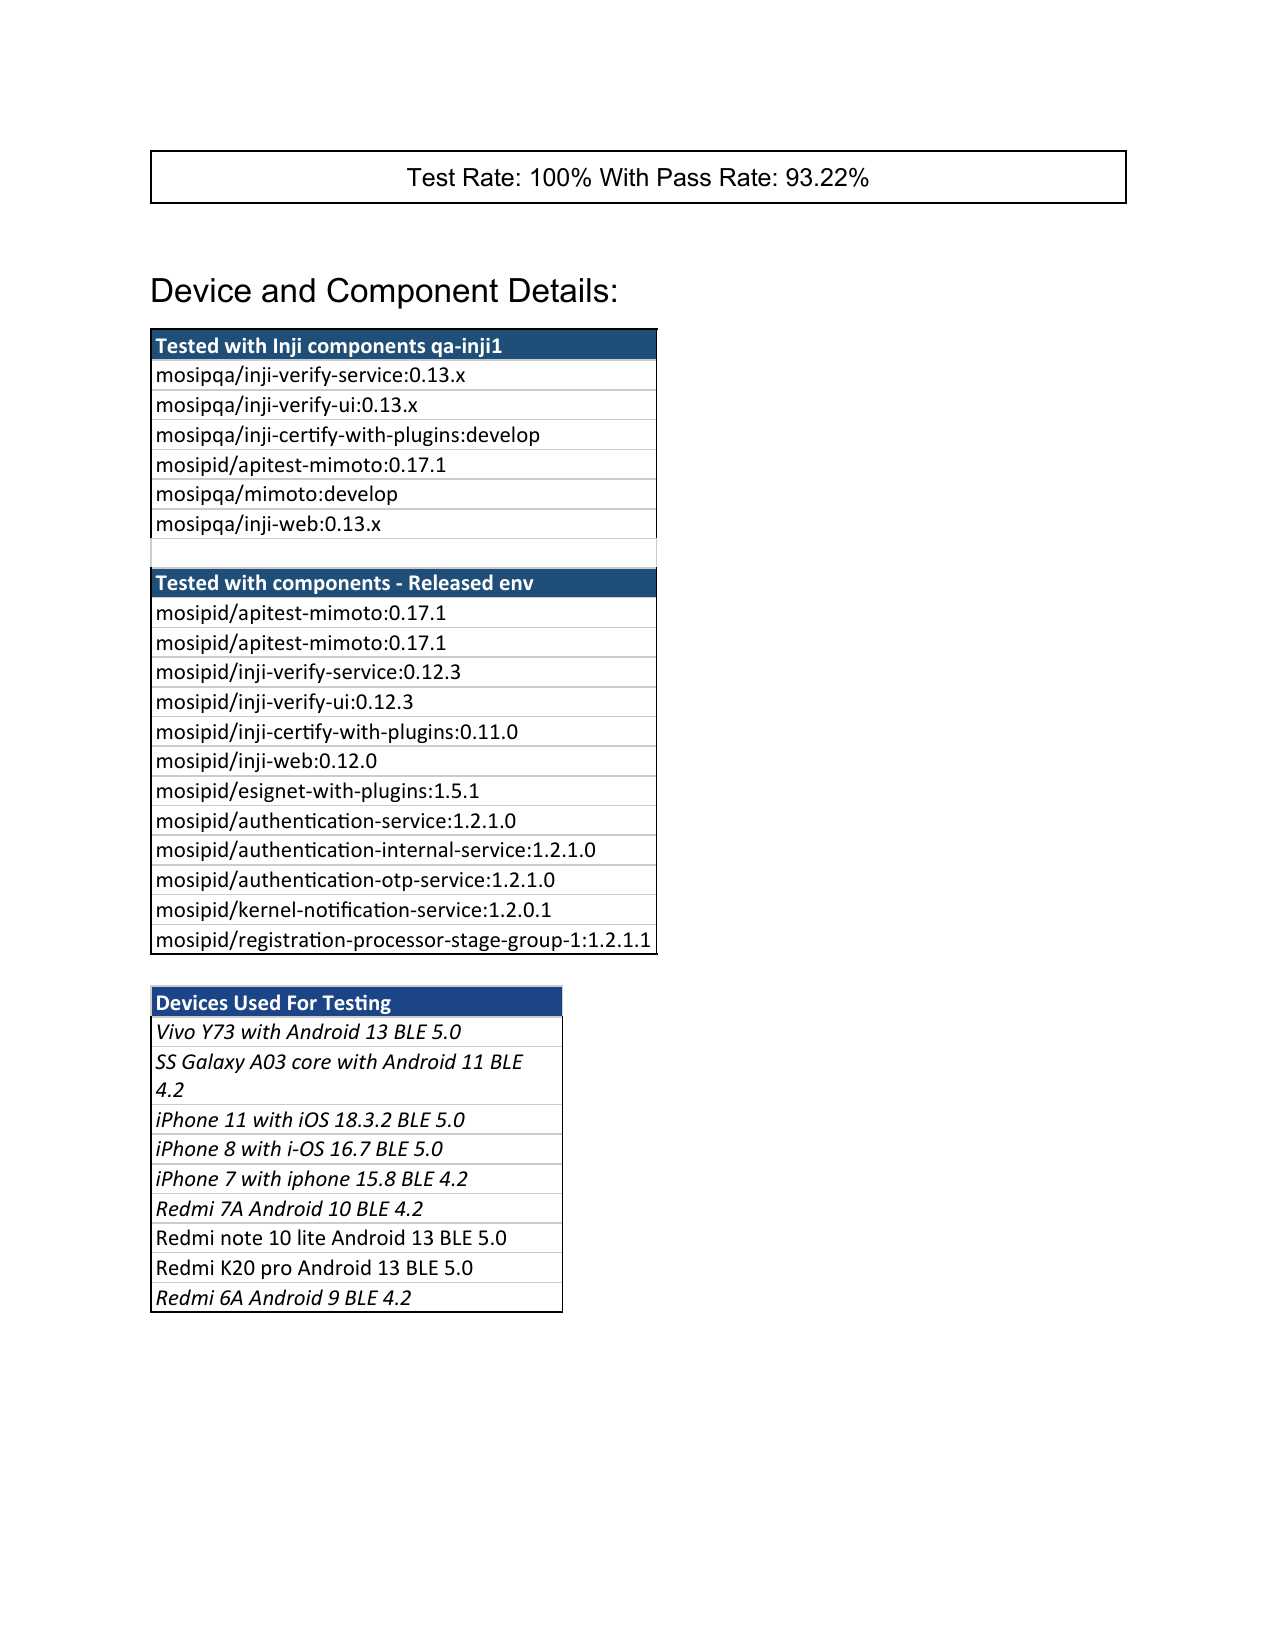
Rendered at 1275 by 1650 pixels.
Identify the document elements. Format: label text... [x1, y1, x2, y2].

table_cell SS Galaxy A03 core with Android 11 BLE 4.2 [152, 1047, 562, 1103]
subtitle Device and Component Details: [150, 271, 1125, 310]
table_cell [152, 539, 656, 567]
table_cell mosipqa/mimoto:develop [152, 480, 656, 508]
table_cell mosipqa/inji-verify-ui:0.13.x [152, 391, 656, 419]
table_cell Redmi 6A Android 9 BLE 4.2 [152, 1283, 562, 1311]
table_cell Redmi 7A Android 10 BLE 4.2 [152, 1194, 562, 1222]
table_cell mosipqa/inji-web:0.13.x [152, 510, 656, 537]
table_cell mosipqa/inji-certify-with-plugins:develop [152, 420, 656, 448]
table_cell mosipid/authentication-otp-service:1.2.1.0 [152, 866, 656, 894]
table_cell mosipid/inji-verify-ui:0.12.3 [152, 688, 656, 716]
table_cell Redmi K20 pro Android 13 BLE 5.0 [152, 1253, 562, 1282]
table_cell iPhone 8 with i-OS 16.7 BLE 5.0 [152, 1135, 562, 1163]
table_cell mosipid/apitest-mimoto:0.17.1 [152, 628, 656, 656]
table_cell mosipid/authentication-internal-service:1.2.1.0 [152, 836, 656, 864]
table_cell mosipid/kernel-notification-service:1.2.0.1 [152, 895, 656, 923]
table_header Tested with Inji components qa-inji1 [152, 330, 656, 359]
table_cell mosipid/inji-verify-service:0.12.3 [152, 658, 656, 686]
table_cell Redmi note 10 lite Android 13 BLE 5.0 [152, 1224, 562, 1252]
table_cell mosipid/apitest-mimoto:0.17.1 [152, 450, 656, 478]
table_cell Tested with components - Released env [152, 569, 656, 597]
table_cell Vivo Y73 with Android 13 BLE 5.0 [152, 1018, 562, 1046]
table_cell Test Rate: 100% With Pass Rate: 93.22% [152, 152, 1125, 202]
table_cell mosipid/apitest-mimoto:0.17.1 [152, 598, 656, 627]
table_cell mosipqa/inji-verify-service:0.13.x [152, 361, 656, 389]
table_cell mosipid/inji-web:0.12.0 [152, 747, 656, 775]
table_cell mosipid/inji-certify-with-plugins:0.11.0 [152, 717, 656, 745]
table_header Devices Used For Testing [152, 987, 562, 1016]
table_cell iPhone 7 with iphone 15.8 BLE 4.2 [152, 1165, 562, 1192]
table_cell mosipid/authentication-service:1.2.1.0 [152, 806, 656, 834]
table_cell iPhone 11 with iOS 18.3.2 BLE 5.0 [152, 1105, 562, 1133]
table_cell mosipid/esignet-with-plugins:1.5.1 [152, 777, 656, 805]
table_cell mosipid/registration-processor-stage-group-1:1.2.1.1 [152, 925, 656, 953]
